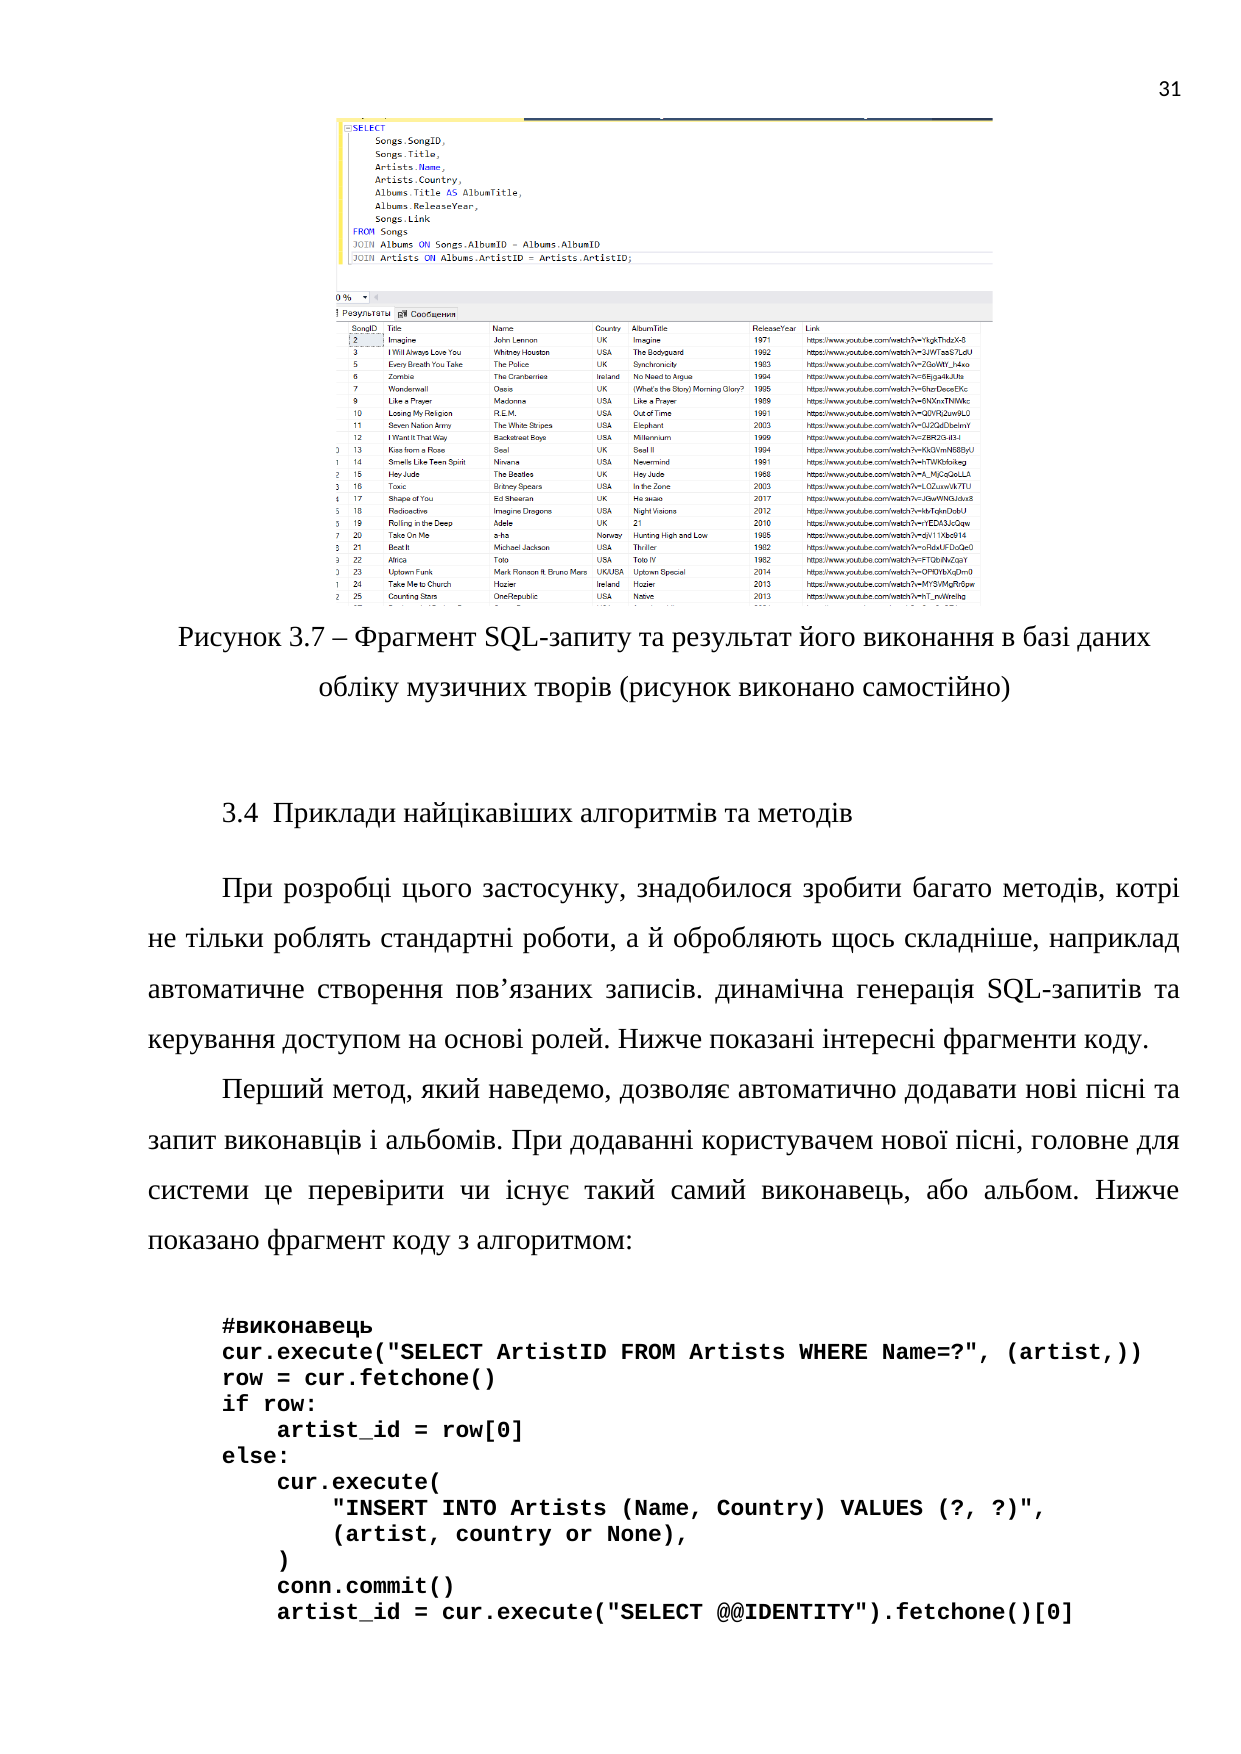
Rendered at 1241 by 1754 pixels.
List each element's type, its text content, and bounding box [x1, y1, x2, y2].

text else: [148, 1444, 1181, 1470]
text Рисунок 3.7 – Фрагмент SQL-запиту та результат його виконання в базі даних обліку музичних творів (рисунок виконано самостійно) [148, 619, 1181, 703]
picture [336, 118, 993, 606]
text 3.4 Приклади найцікавіших алгоритмів та методів [148, 795, 1181, 828]
text row = cur.fetchone() [148, 1367, 1181, 1393]
text cur.execute("SELECT ArtistID FROM Artists WHERE Name=?", (artist,)) [148, 1341, 1181, 1367]
text if row: [148, 1393, 1181, 1418]
text artist_id = row[0] [148, 1418, 1181, 1444]
text Перший метод, який наведемо, дозволяє автоматично додавати нові пісні та запит виконавців і альбомів. При додаванні користувачем нової пісні, головне для системи це перевірити чи існує такий самий виконавець, або альбом. Нижче показано фрагмент коду з алгоритмом: [148, 1072, 1181, 1256]
text "INSERT INTO Artists (Name, Country) VALUES (?, ?)", [148, 1496, 1181, 1522]
text conn.commit() [148, 1574, 1181, 1600]
text При розробці цього застосунку, знадобилося зробити багато методів, котрі не тільки роблять стандартні роботи, а й обробляють щось складніше, наприклад автоматичне створення пов’язаних записів. динамічна генерація SQL-запитів та керування доступом на основі ролей. Нижче показані інтересні фрагменти коду. [148, 870, 1181, 1055]
text #виконавець [148, 1315, 1181, 1341]
text artist_id = cur.execute("SELECT @@IDENTITY").fetchone()[0] [148, 1600, 1181, 1626]
text (artist, country or None), [148, 1522, 1181, 1548]
text ) [148, 1548, 1181, 1574]
text cur.execute( [148, 1470, 1181, 1496]
